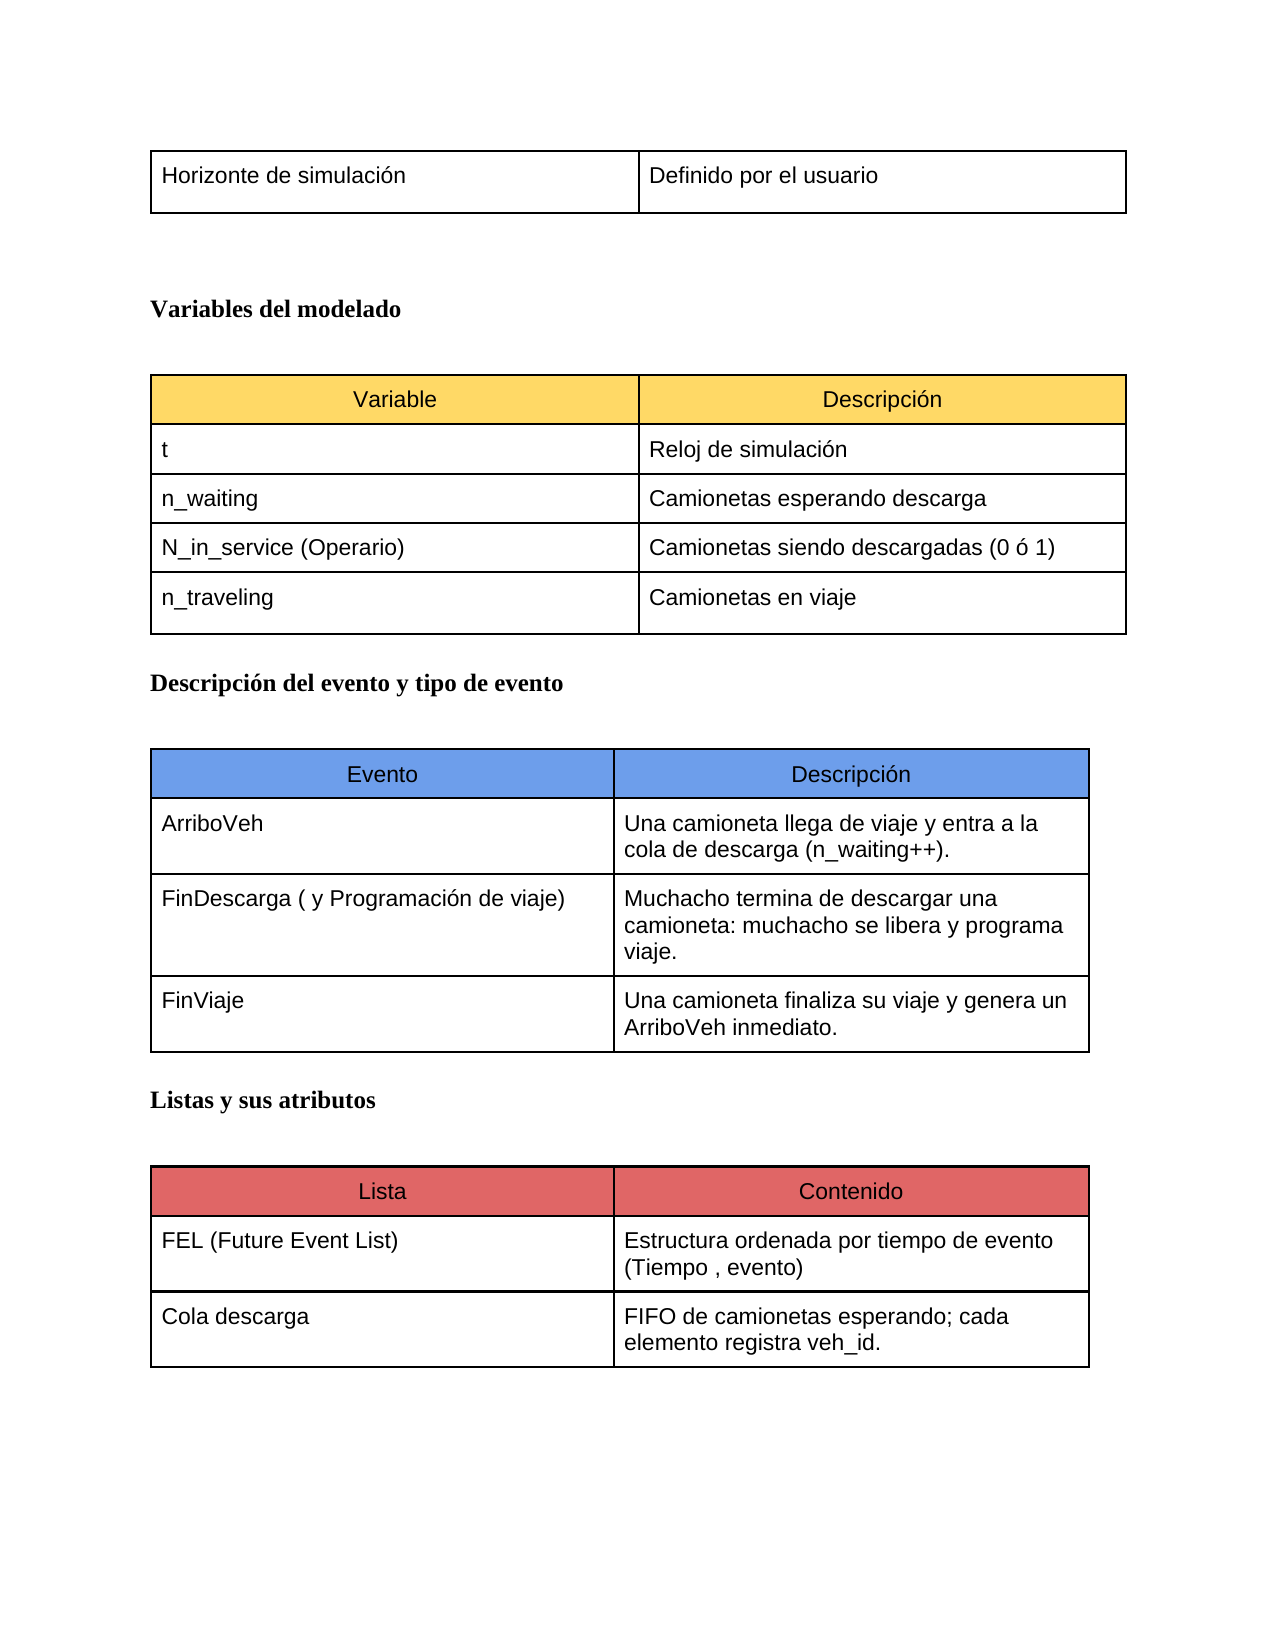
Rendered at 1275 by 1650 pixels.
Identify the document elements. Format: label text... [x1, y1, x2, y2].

table_cell n_traveling [152, 573, 638, 633]
table_header Descripción [640, 376, 1125, 423]
table_cell N_in_service (Operario) [152, 524, 638, 571]
table_cell Horizonte de simulación [152, 152, 638, 212]
table_cell Estructura ordenada por tiempo de evento (Tiempo , evento) [615, 1217, 1088, 1290]
table_cell FinViaje [152, 977, 613, 1051]
table_cell Definido por el usuario [640, 152, 1125, 212]
table_header Contenido [615, 1168, 1088, 1215]
table_cell Camionetas esperando descarga [640, 475, 1125, 522]
table_header Evento [152, 750, 613, 797]
table_cell Muchacho termina de descargar una camioneta: muchacho se libera y programa viaje. [615, 875, 1088, 975]
table_cell Una camioneta llega de viaje y entra a la cola de descarga (n_waiting++). [615, 799, 1088, 873]
table_header Variable [152, 376, 638, 423]
table_cell n_waiting [152, 475, 638, 522]
table_cell t [152, 425, 638, 472]
subtitle Descripción del evento y tipo de evento [150, 668, 1125, 697]
table_cell Reloj de simulación [640, 425, 1125, 472]
table_cell Camionetas en viaje [640, 573, 1125, 633]
table_cell ArriboVeh [152, 799, 613, 873]
table_cell Camionetas siendo descargadas (0 ó 1) [640, 524, 1125, 571]
subtitle Listas y sus atributos [150, 1086, 1125, 1114]
table_header Lista [152, 1168, 613, 1215]
table_cell Una camioneta finaliza su viaje y genera un ArriboVeh inmediato. [615, 977, 1088, 1051]
subtitle Variables del modelado [150, 294, 1125, 323]
table_cell FIFO de camionetas esperando; cada elemento registra veh_id. [615, 1293, 1088, 1366]
table_cell FinDescarga ( y Programación de viaje) [152, 875, 613, 975]
table_header Descripción [615, 750, 1088, 797]
table_cell FEL (Future Event List) [152, 1217, 613, 1290]
table_cell Cola descarga [152, 1293, 613, 1366]
